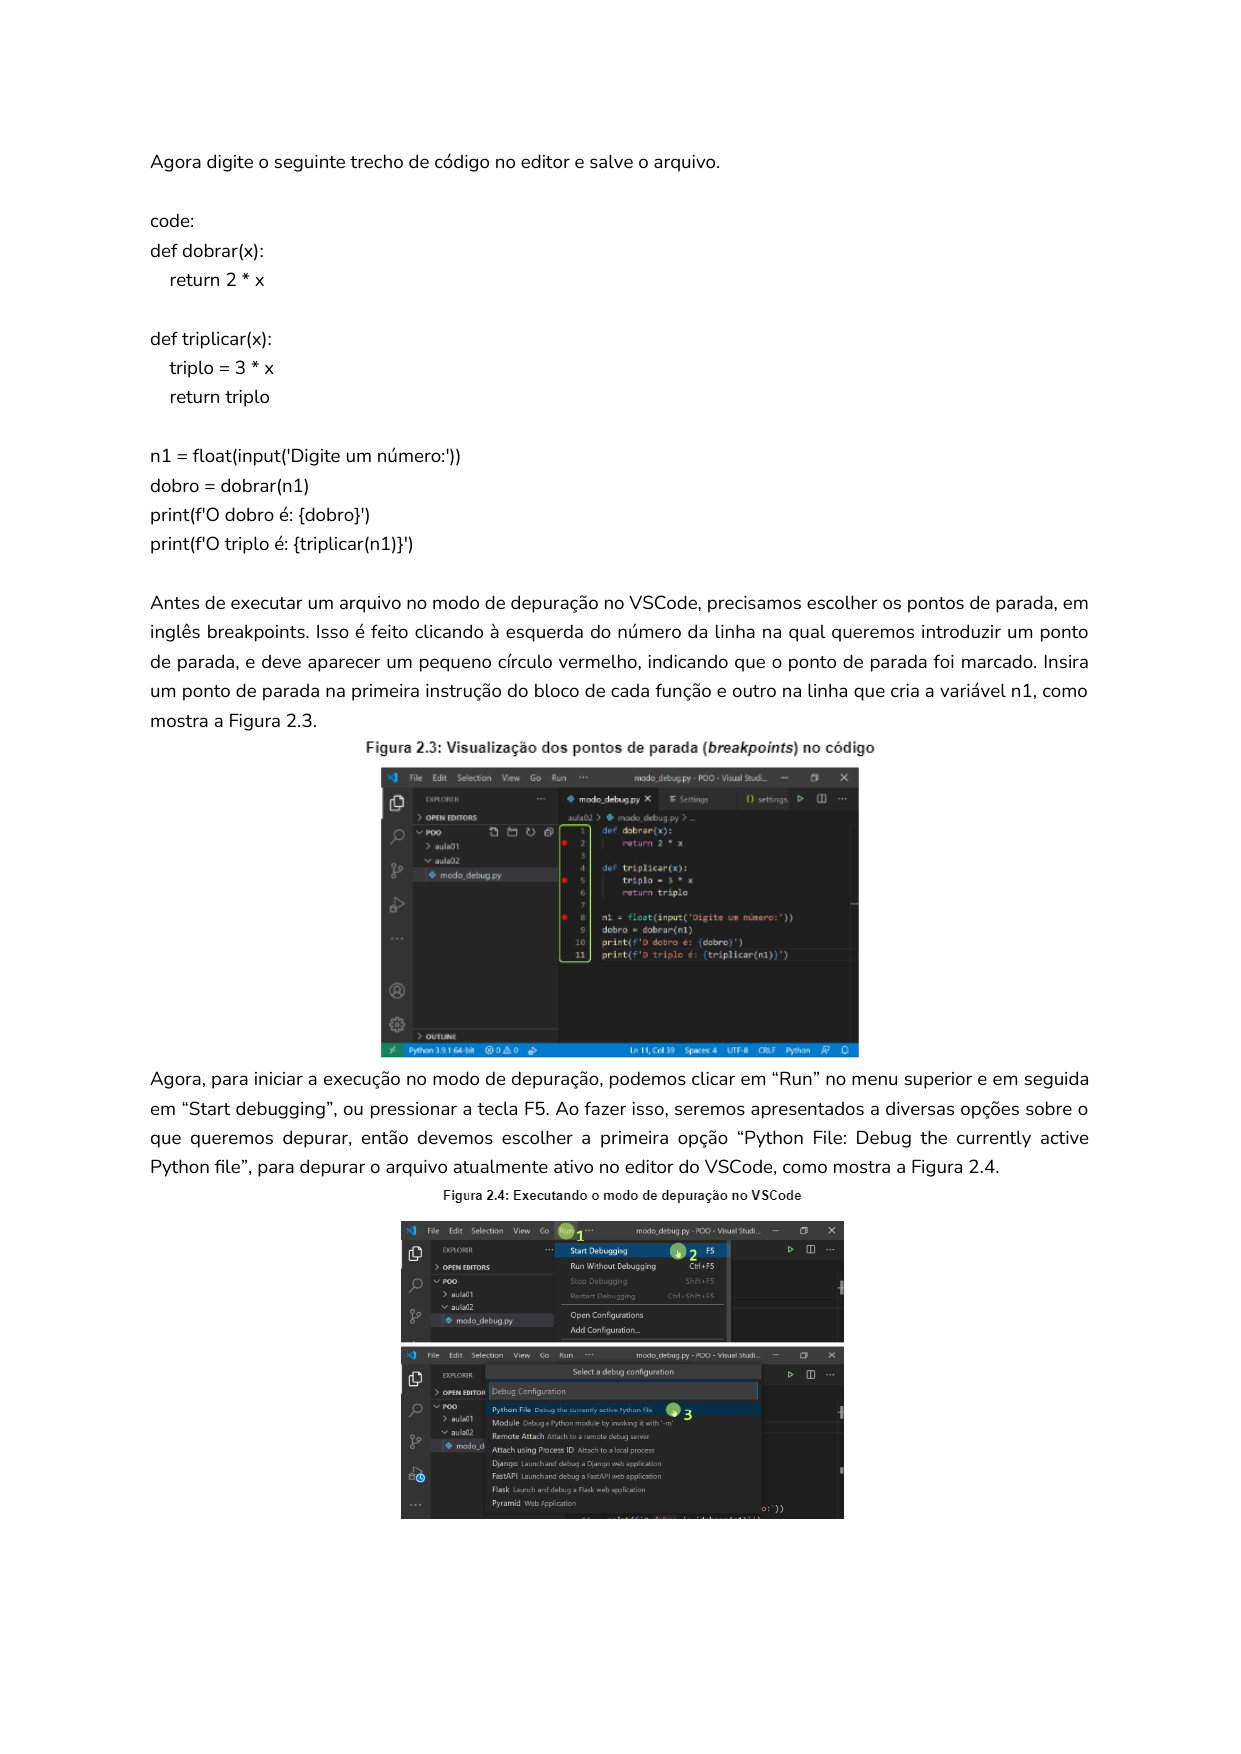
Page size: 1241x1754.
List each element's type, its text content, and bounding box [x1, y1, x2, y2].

text return 2 * x [150, 267, 1090, 293]
text def dobrar(x): [150, 238, 1090, 264]
picture [363, 737, 877, 1063]
text Antes de executar um arquivo no modo de depuração no VSCode, precisamos escolher os pontos de parada, em inglês breakpoints. Isso é feito clicando à esquerda do número da linha na qual queremos introduzir um ponto de parada, e deve aparecer um pequeno círculo vermelho, indicando que o ponto de parada foi marcado. Insira um ponto de parada na primeira instrução do bloco de cada função e outro na linha que cria a variável n1, como mostra a Figura 2.3. [150, 591, 1090, 734]
text n1 = float(input('Digite um número:')) [150, 444, 1090, 469]
text def triplicar(x): [150, 326, 1090, 352]
picture [393, 1184, 848, 1524]
text print(f'O triplo é: {triplicar(n1)}') [150, 532, 1090, 557]
text return triplo [150, 385, 1090, 411]
text Agora, para iniciar a execução no modo de depuração, podemos clicar em “Run” no menu superior e em seguida em “Start debugging”, ou pressionar a tecla F5. Ao fazer isso, seremos apresentados a diversas opções sobre o que queremos depurar, então devemos escolher a primeira opção “Python File: Debug the currently active Python file”, para depurar o arquivo atualmente ativo no editor do VSCode, como mostra a Figura 2.4. [150, 1067, 1090, 1181]
text print(f'O dobro é: {dobro}') [150, 502, 1090, 528]
text code: [150, 209, 1090, 234]
text Agora digite o seguinte trecho de código no editor e salve o arquivo. [150, 150, 1090, 176]
text triplo = 3 * x [150, 356, 1090, 381]
text dobro = dobrar(n1) [150, 473, 1090, 499]
